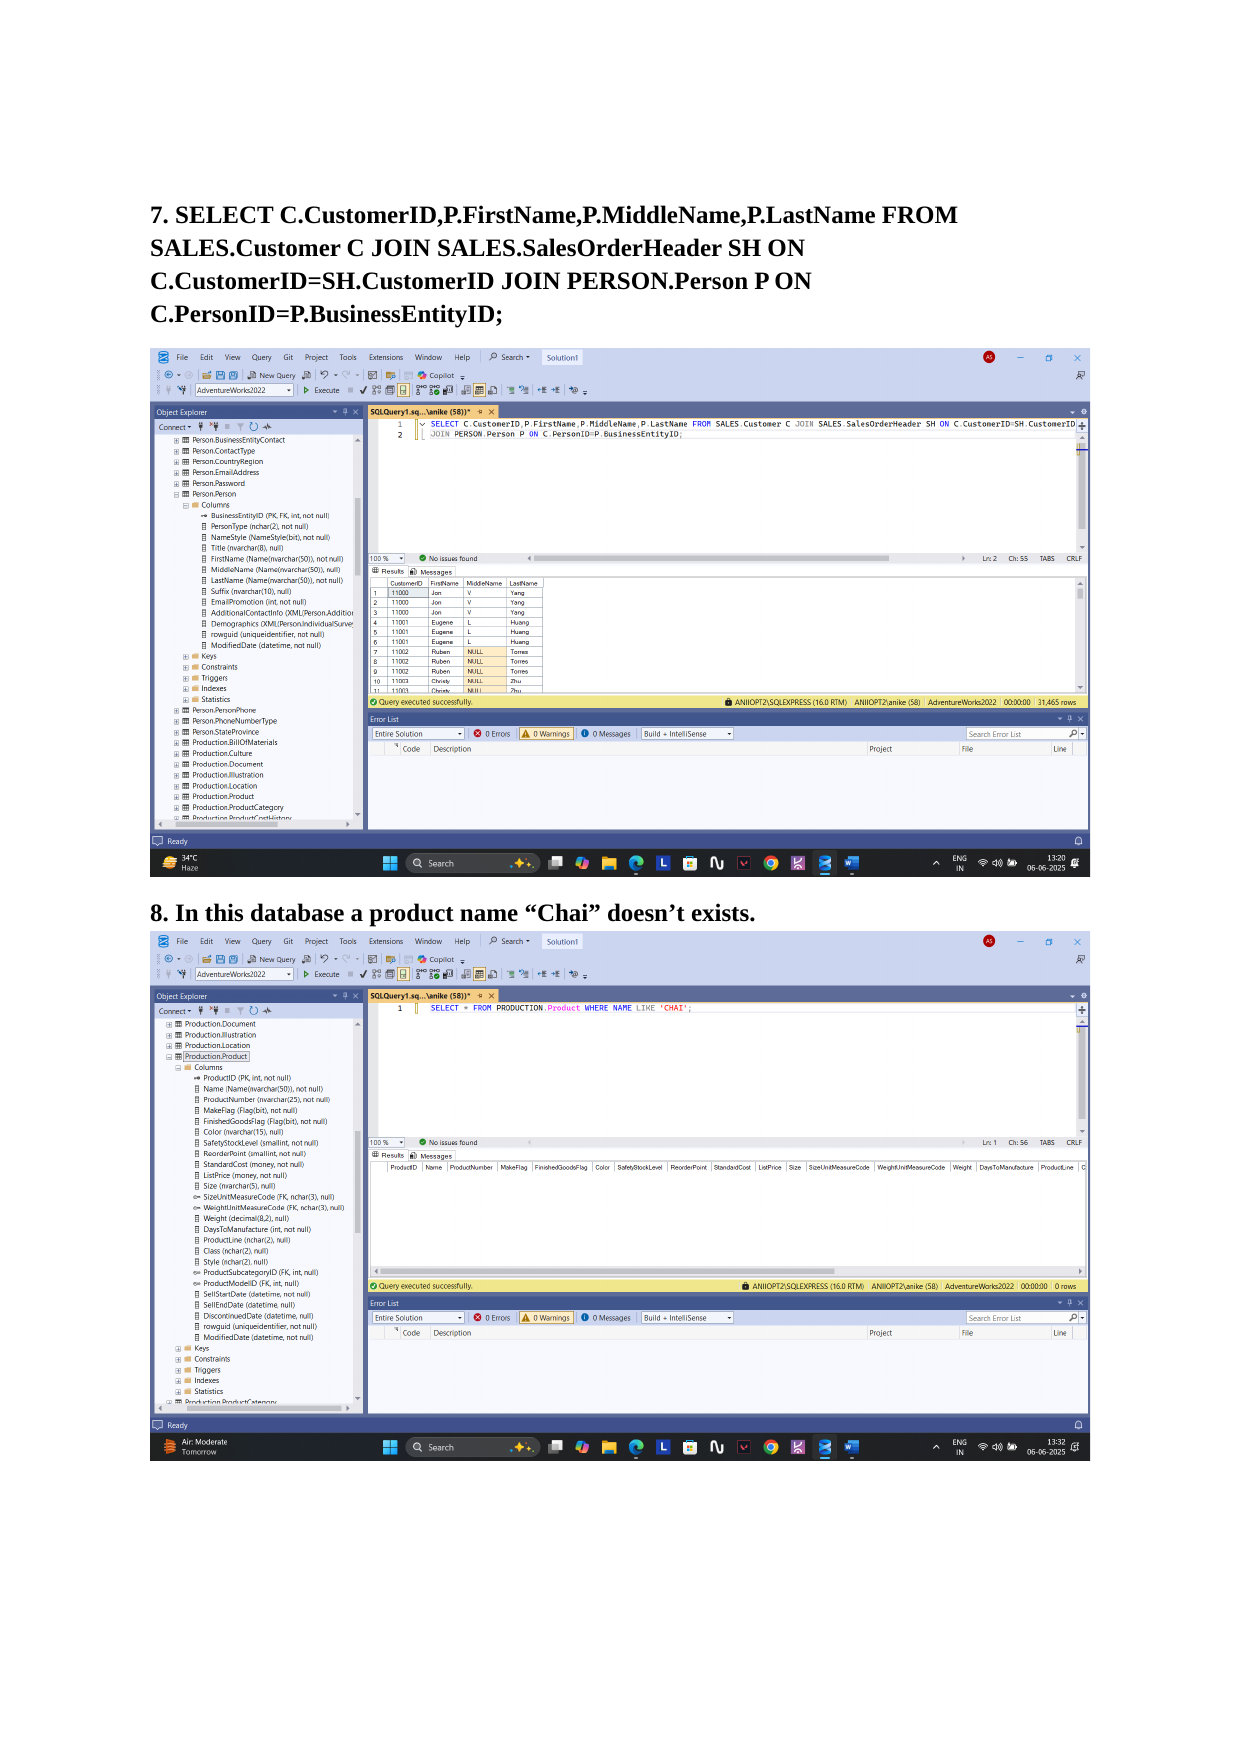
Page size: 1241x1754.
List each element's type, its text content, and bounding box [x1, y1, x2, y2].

picture [150, 348, 1091, 877]
text 7. SELECT C.CustomerID,P.FirstName,P.MiddleName,P.LastName FROM SALES.Customer C JOIN SALES.SalesOrderHeader SH ON C.CustomerID=SH.CustomerID JOIN PERSON.Person P ON C.PersonID=P.BusinessEntityID; [150, 200, 1090, 327]
text 8. In this database a product name “Chai” doesn’t exists. [150, 898, 1090, 931]
picture [150, 931, 1091, 1461]
